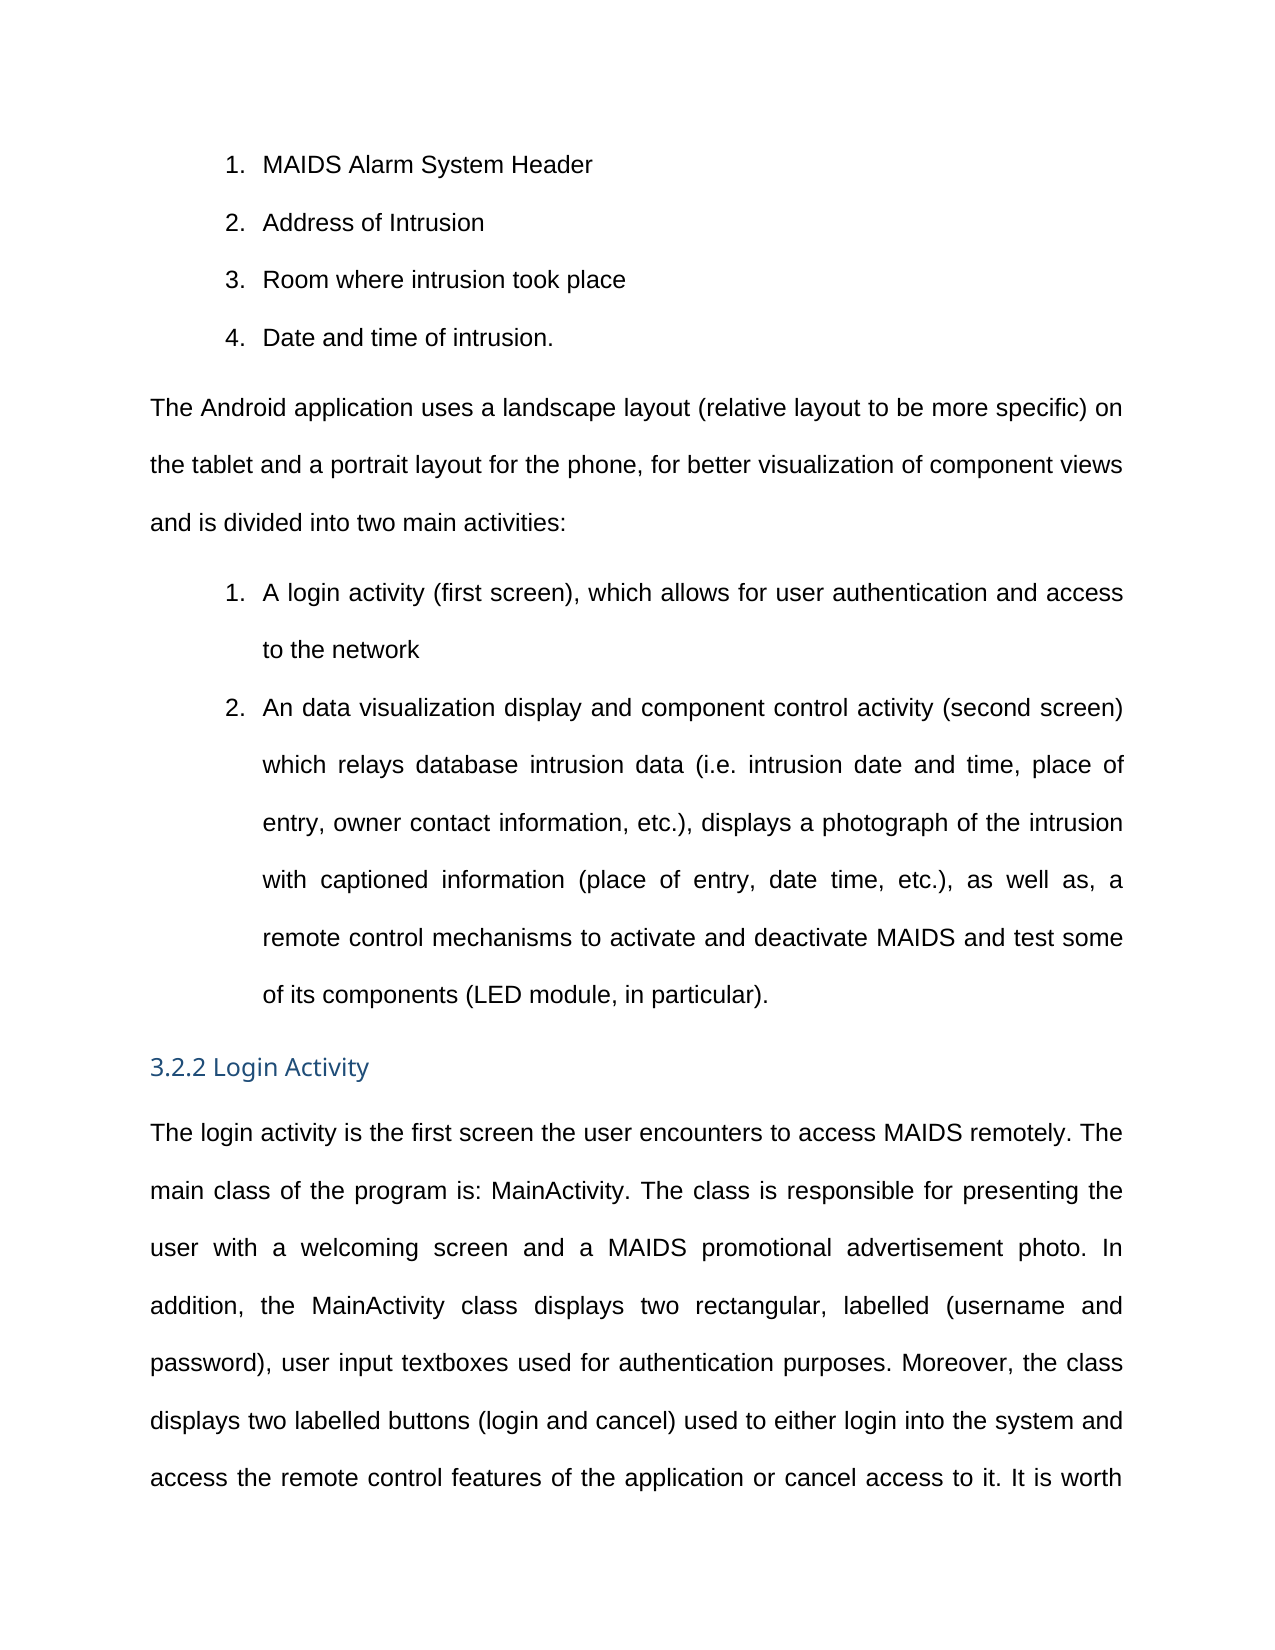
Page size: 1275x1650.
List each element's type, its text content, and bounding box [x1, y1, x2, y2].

list Date and time of intrusion. [225, 322, 1125, 351]
text The Android application uses a landscape layout (relative layout to be more specific) on the tablet and a portrait layout for the phone, for better visualization of component views and is divided into two main activities: [150, 392, 1125, 536]
list Room where intrusion took place [225, 265, 1125, 294]
list MAIDS Alarm System Header [225, 150, 1125, 179]
list A login activity (first screen), which allows for user authentication and access to the network [225, 577, 1125, 664]
list An data visualization display and component control activity (second screen) which relays database intrusion data (i.e. intrusion date and time, place of entry, owner contact information, etc.), displays a photograph of the intrusion with captioned information (place of entry, date time, etc.), as well as, a remote control mechanisms to activate and deactivate MAIDS and test some of its components (LED module, in particular). [225, 692, 1125, 1009]
list Address of Intrusion [225, 207, 1125, 236]
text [150, 1118, 1125, 1492]
text 3.2.2 Login Activity [150, 1050, 1125, 1084]
